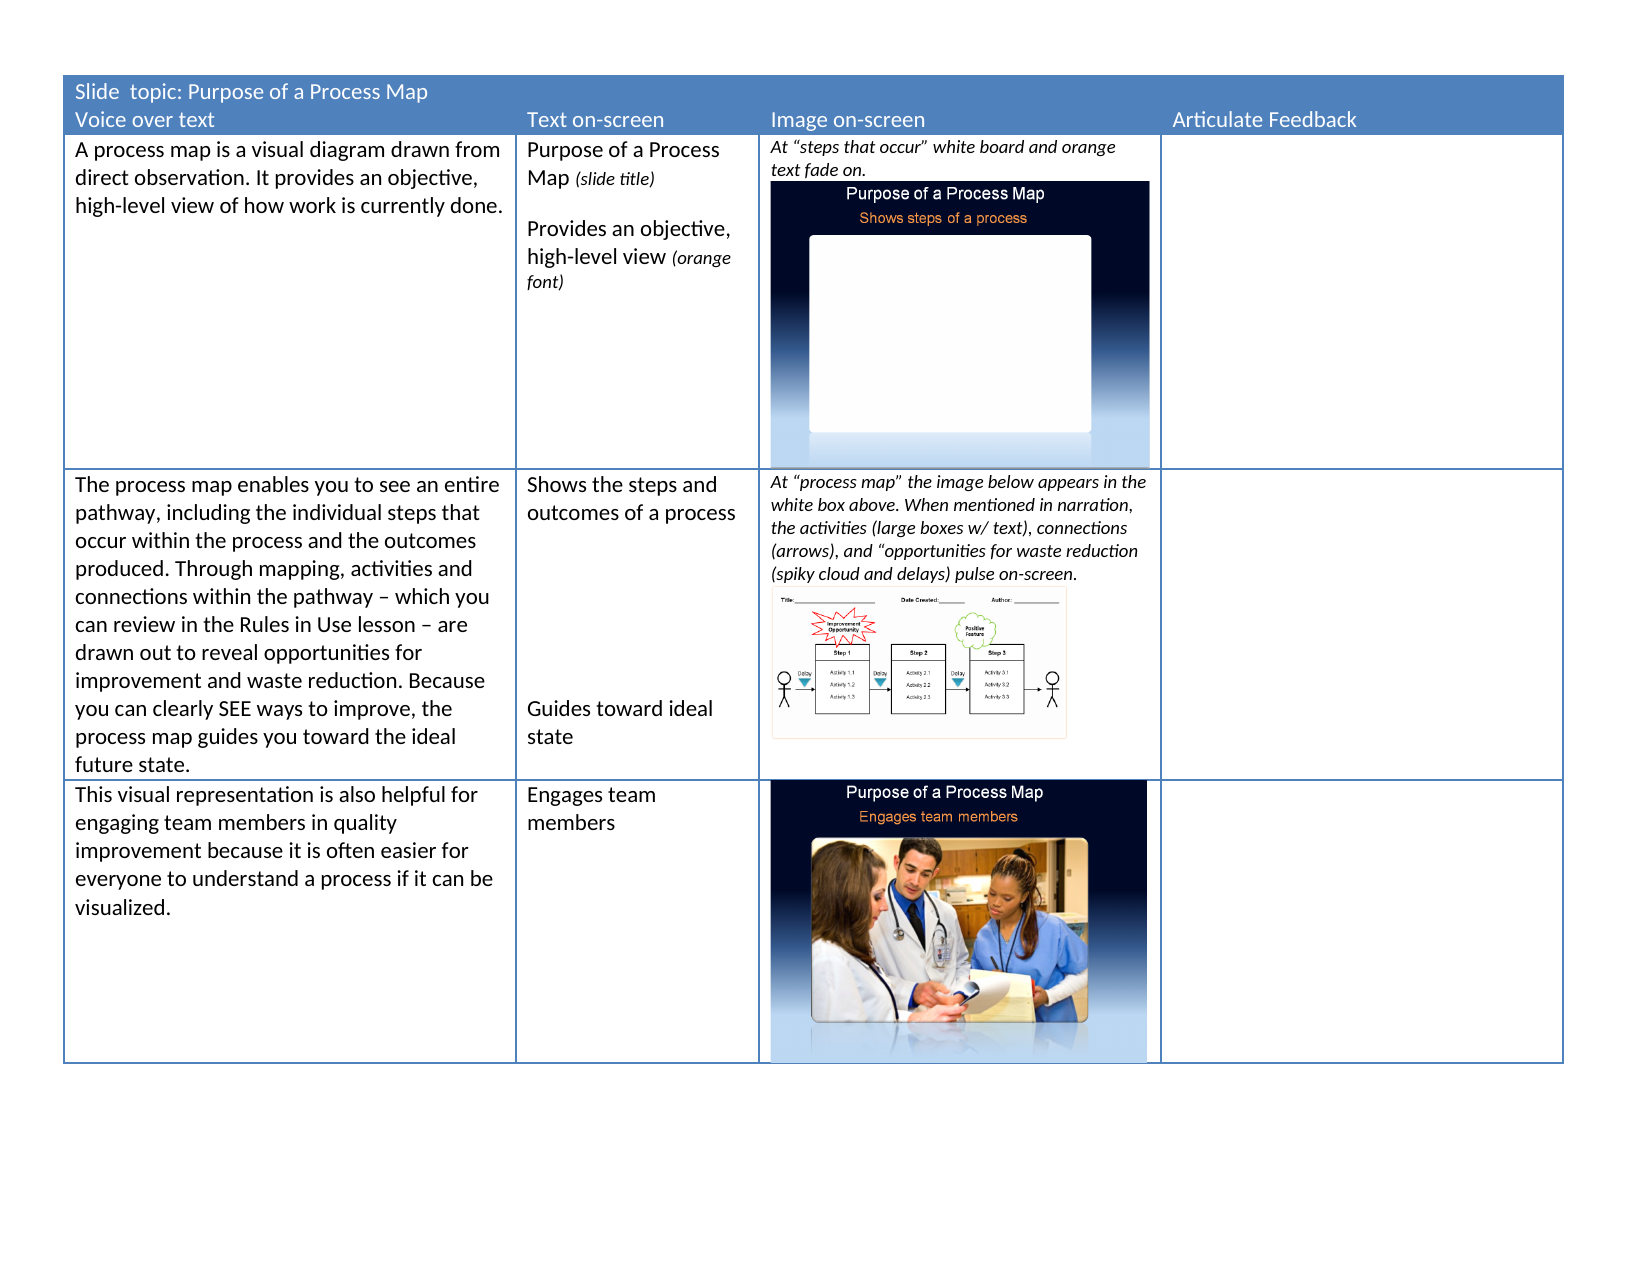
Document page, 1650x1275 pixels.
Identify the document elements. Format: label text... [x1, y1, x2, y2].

table_cell [1147, 781, 1160, 1062]
picture [770, 181, 1150, 469]
table_cell [1162, 135, 1562, 468]
table_cell Shows the steps and outcomes of a process Guides toward ideal state [517, 470, 758, 778]
table_header Image on-screen [760, 77, 1160, 133]
table_header Slide topic: Purpose of a Process Map Voice over text [65, 77, 515, 133]
table_cell At “steps that occur” white board and orange text fade on. [760, 135, 1160, 468]
table_cell This visual representation is also helpful for engaging team members in quality improvement because it is often easier for everyone to understand a process if it can be visualized. [65, 781, 515, 1062]
table_header Articulate Feedback [1162, 77, 1562, 133]
table_cell Engages team members [517, 781, 758, 1062]
table_cell [1162, 470, 1562, 778]
table_cell [1162, 781, 1562, 1062]
table_header Text on-screen [517, 77, 758, 133]
table_cell [760, 781, 770, 1062]
picture [770, 780, 1147, 1063]
table_cell At “process map” the image below appears in the white box above. When mentioned in narration, the activities (large boxes w/ text), connections (arrows), and “opportunities for waste reduction (spiky cloud and delays) pulse on-screen. [760, 470, 1160, 778]
picture [770, 584, 1068, 740]
table_cell Purpose of a Process Map (slide title) Provides an objective, high-level view (orange font) [517, 135, 758, 468]
table_cell A process map is a visual diagram drawn from direct observation. It provides an objective, high-level view of how work is currently done. [65, 135, 515, 468]
table_cell The process map enables you to see an entire pathway, including the individual steps that occur within the process and the outcomes produced. Through mapping, activities and connections within the pathway – which you can review in the Rules in Use lesson – are drawn out to reveal opportunities for improvement and waste reduction. Because you can clearly SEE ways to improve, the process map guides you toward the ideal future state. [65, 470, 515, 778]
